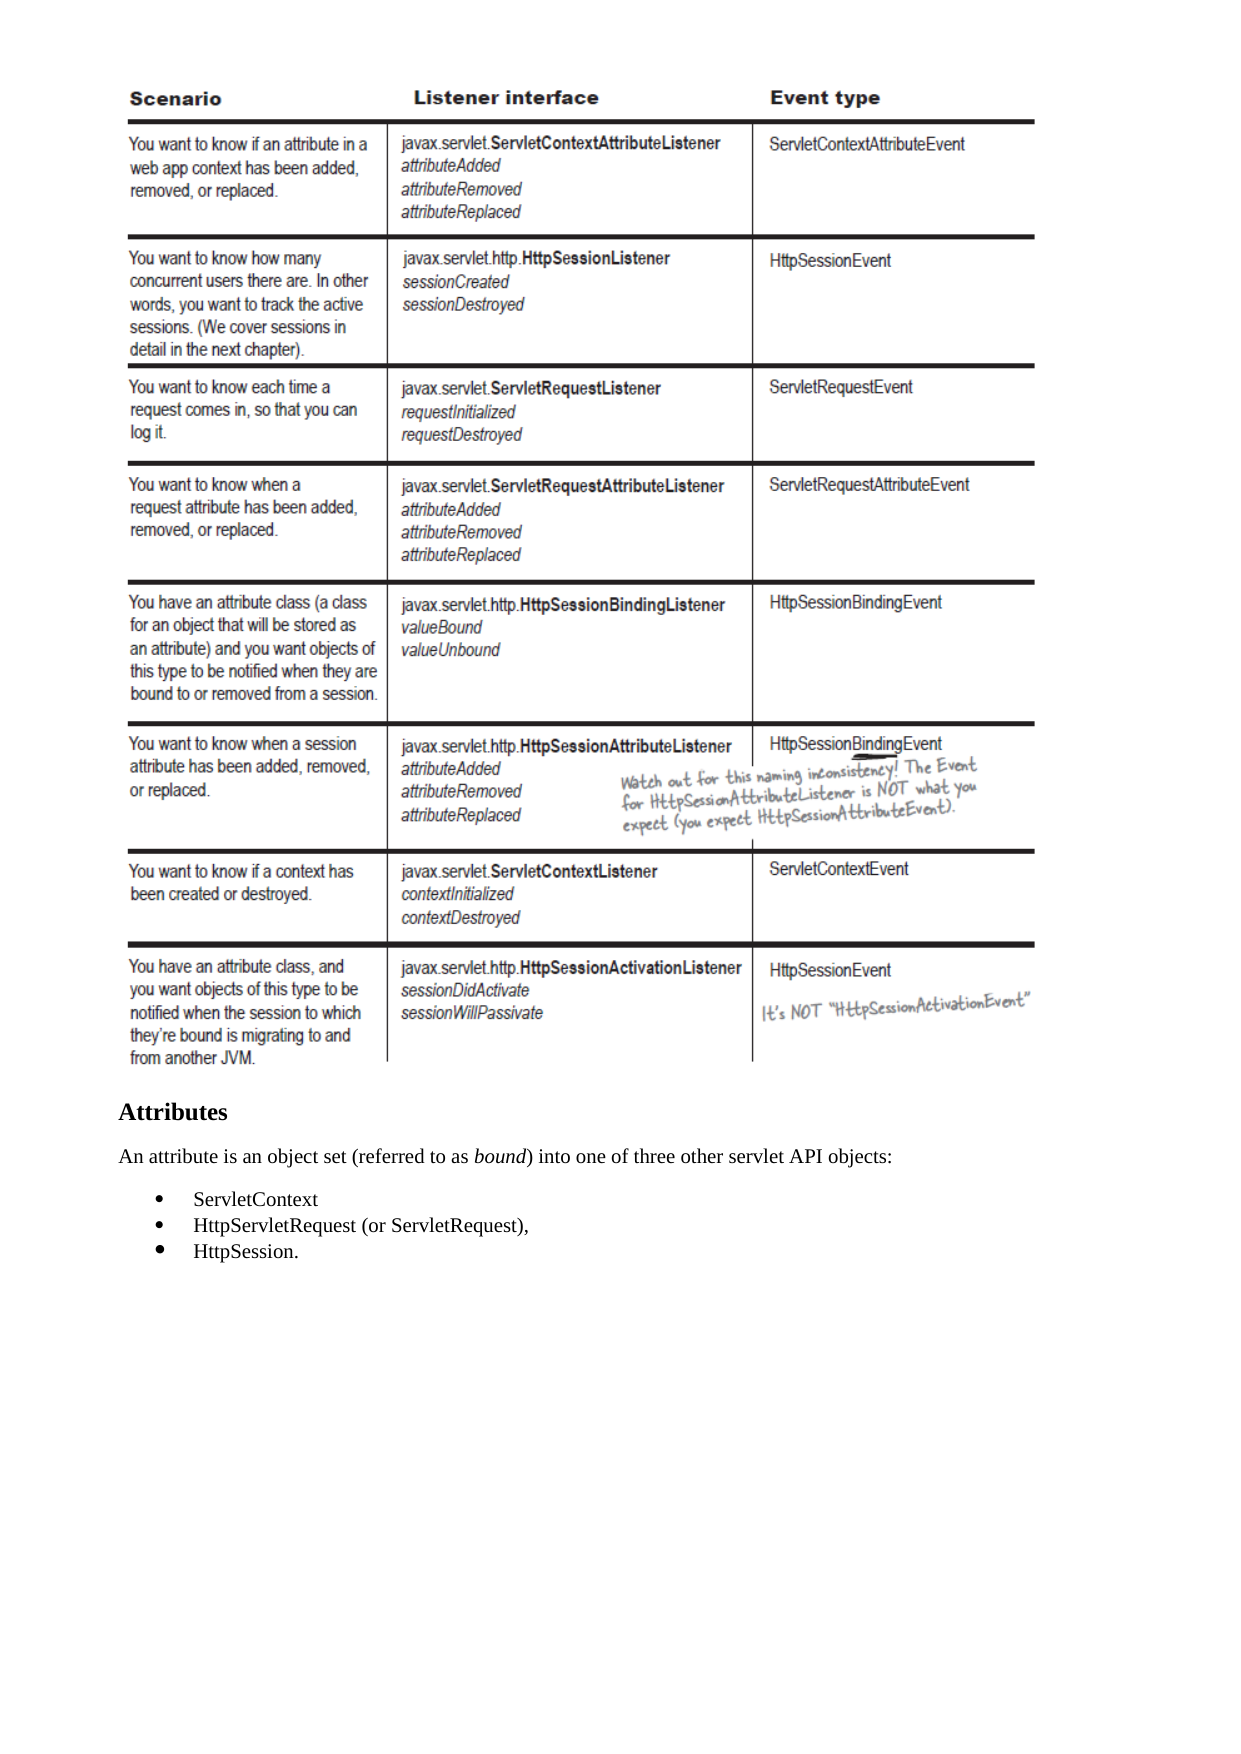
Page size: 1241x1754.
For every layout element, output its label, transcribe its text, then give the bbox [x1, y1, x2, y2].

picture [118, 73, 1051, 1078]
list HttpServletRequest (or ServletRequest), [156, 1213, 1152, 1237]
list HttpSession. [156, 1239, 1152, 1264]
list ServletContext [156, 1187, 1152, 1211]
text An attribute is an object set (referred to as bound) into one of three other servlet API objects: [118, 1144, 1152, 1168]
text Attributes [118, 1097, 1152, 1125]
